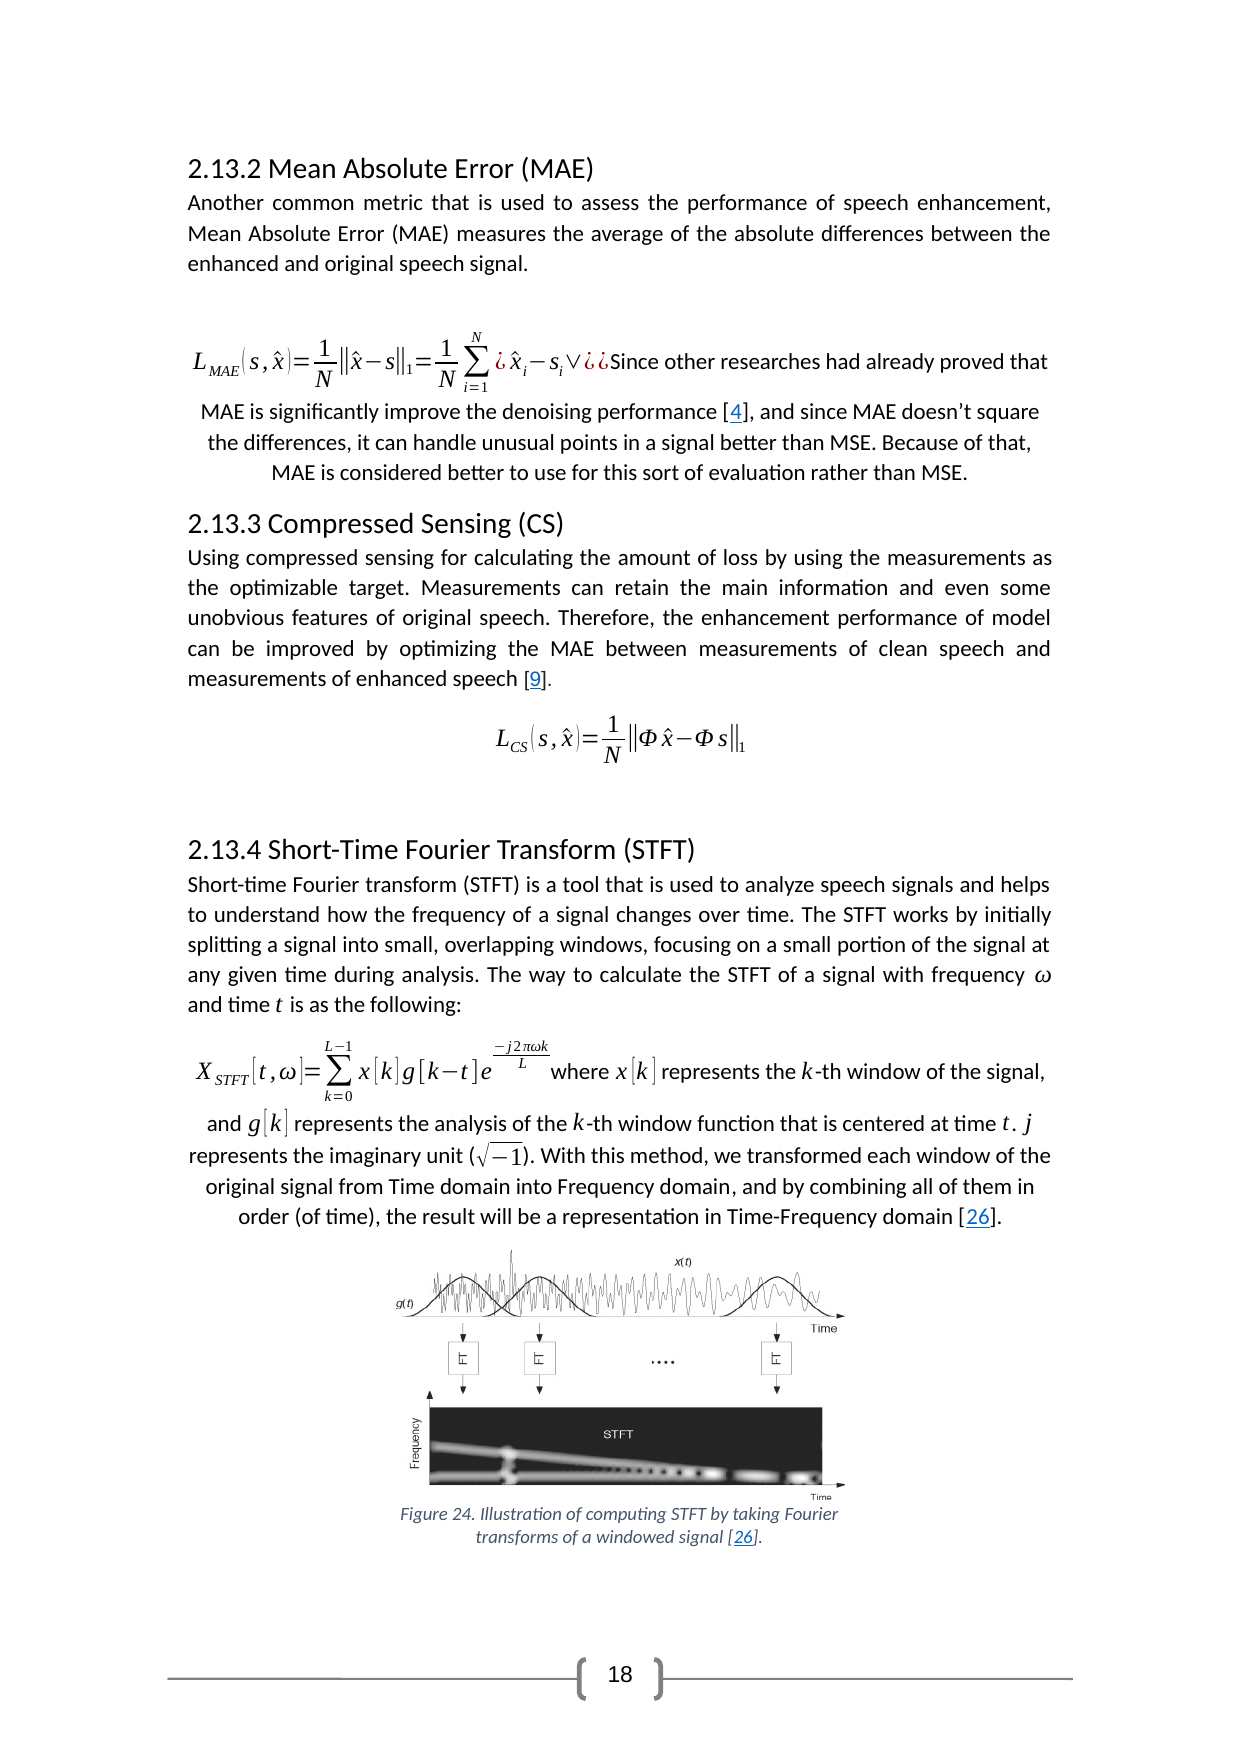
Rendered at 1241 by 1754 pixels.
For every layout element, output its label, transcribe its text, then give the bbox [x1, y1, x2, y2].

text Since other researches had already proved that MAE is significantly improve the denoising performance [4], and since MAE doesn’t square the differences, it can handle unusual points in a signal better than MSE. Because of that, MAE is considered better to use for this sort of evaluation rather than MSE. [187, 296, 1053, 486]
subtitle 2.13.4 Short-Time Fourier Transform (STFT) [187, 831, 1053, 867]
text Another common metric that is used to assess the performance of speech enhancement, Mean Absolute Error (MAE) measures the average of the absolute differences between the enhanced and original speech signal. [187, 188, 1053, 277]
text Short-time Fourier transform (STFT) is a tool that is used to analyze speech signals and helps to understand how the frequency of a signal changes over time. The STFT works by initially splitting a signal into small, overlapping windows, focusing on a small portion of the signal at any given time during analysis. The way to calculate the STFT of a signal with frequency and time is as the following: [187, 870, 1053, 1018]
subtitle 2.13.3 Compressed Sensing (CS) [187, 505, 1053, 540]
picture [396, 1250, 845, 1500]
text Using compressed sensing for calculating the amount of loss by using the measurements as the optimizable target. Measurements can retain the main information and even some unobvious features of original speech. Therefore, the enhancement performance of model can be improved by optimizing the MAE between measurements of clean speech and measurements of enhanced speech [9]. [187, 543, 1053, 692]
text where represents the -th window of the signal, and represents the analysis of the -th window function that is centered at time . represents the imaginary unit (). With this method, we transformed each window of the original signal from Time domain into Frequency domain, and by combining all of them in order (of time), the result will be a representation in Time-Frequency domain [26]. [187, 1037, 1053, 1231]
subtitle 2.13.2 Mean Absolute Error (MAE) [187, 150, 1053, 186]
